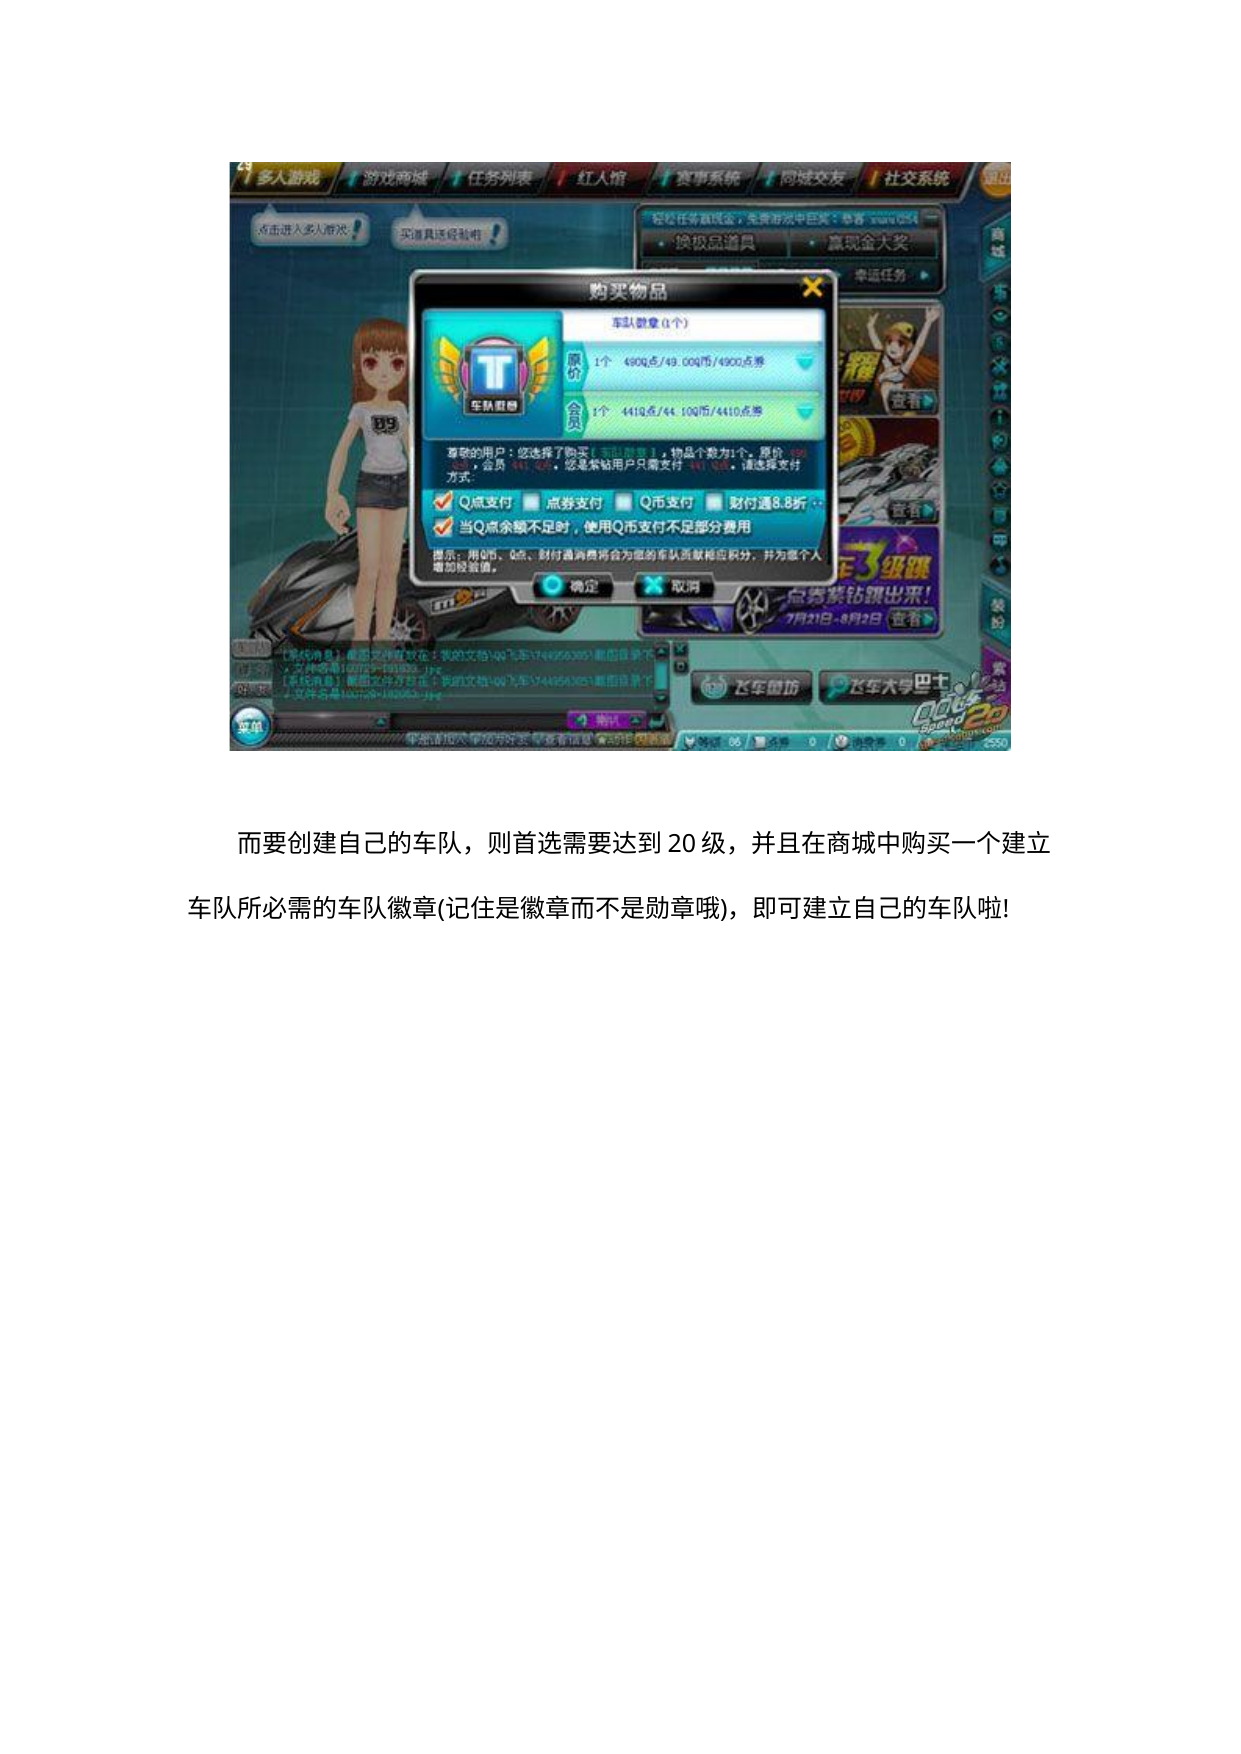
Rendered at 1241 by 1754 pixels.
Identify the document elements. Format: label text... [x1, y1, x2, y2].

picture [229, 162, 1011, 751]
text 而要创建自己的车队，则首选需要达到20级，并且在商城中购买一个建立车队所必需的车队徽章(记住是徽章而不是勋章哦)，即可建立自己的车队啦! [187, 809, 1053, 939]
